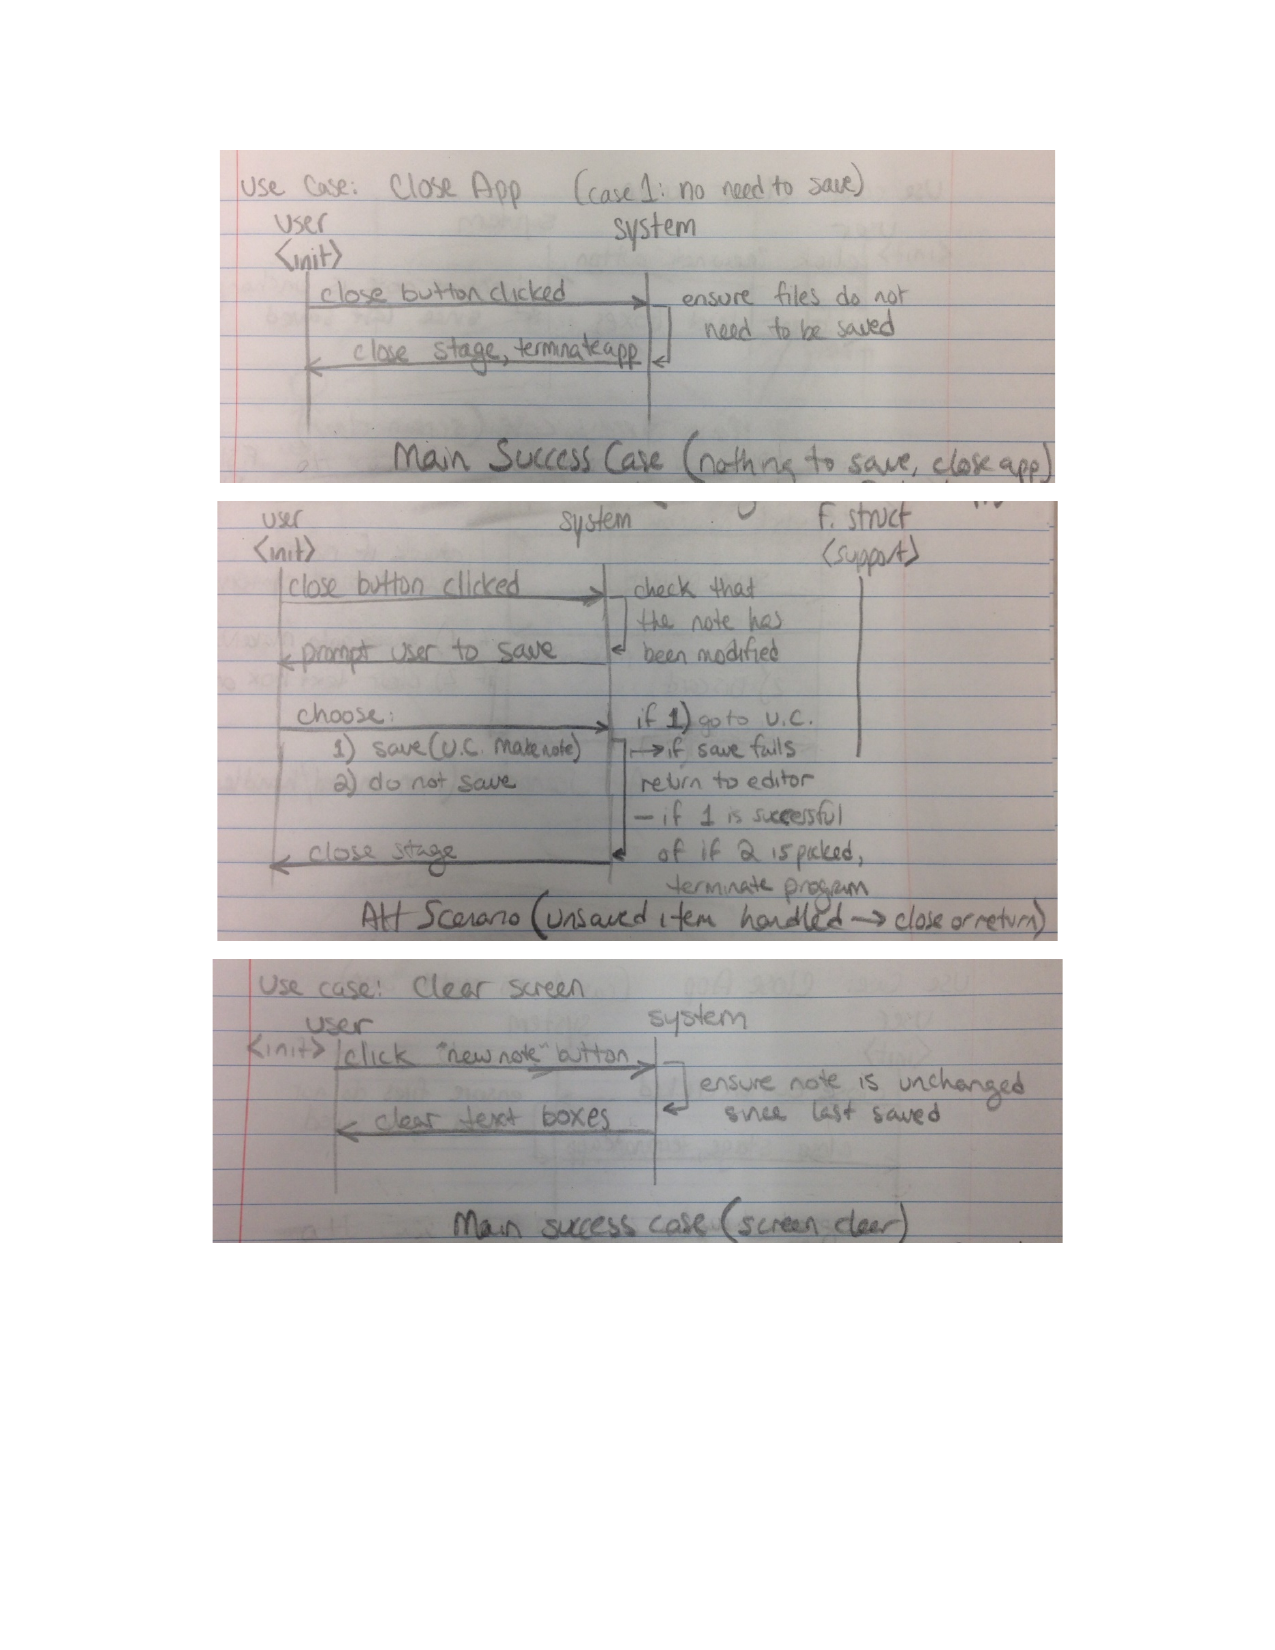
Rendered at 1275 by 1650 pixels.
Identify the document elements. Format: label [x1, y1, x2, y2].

picture [219, 150, 1056, 483]
picture [212, 959, 1063, 1243]
picture [217, 501, 1058, 941]
